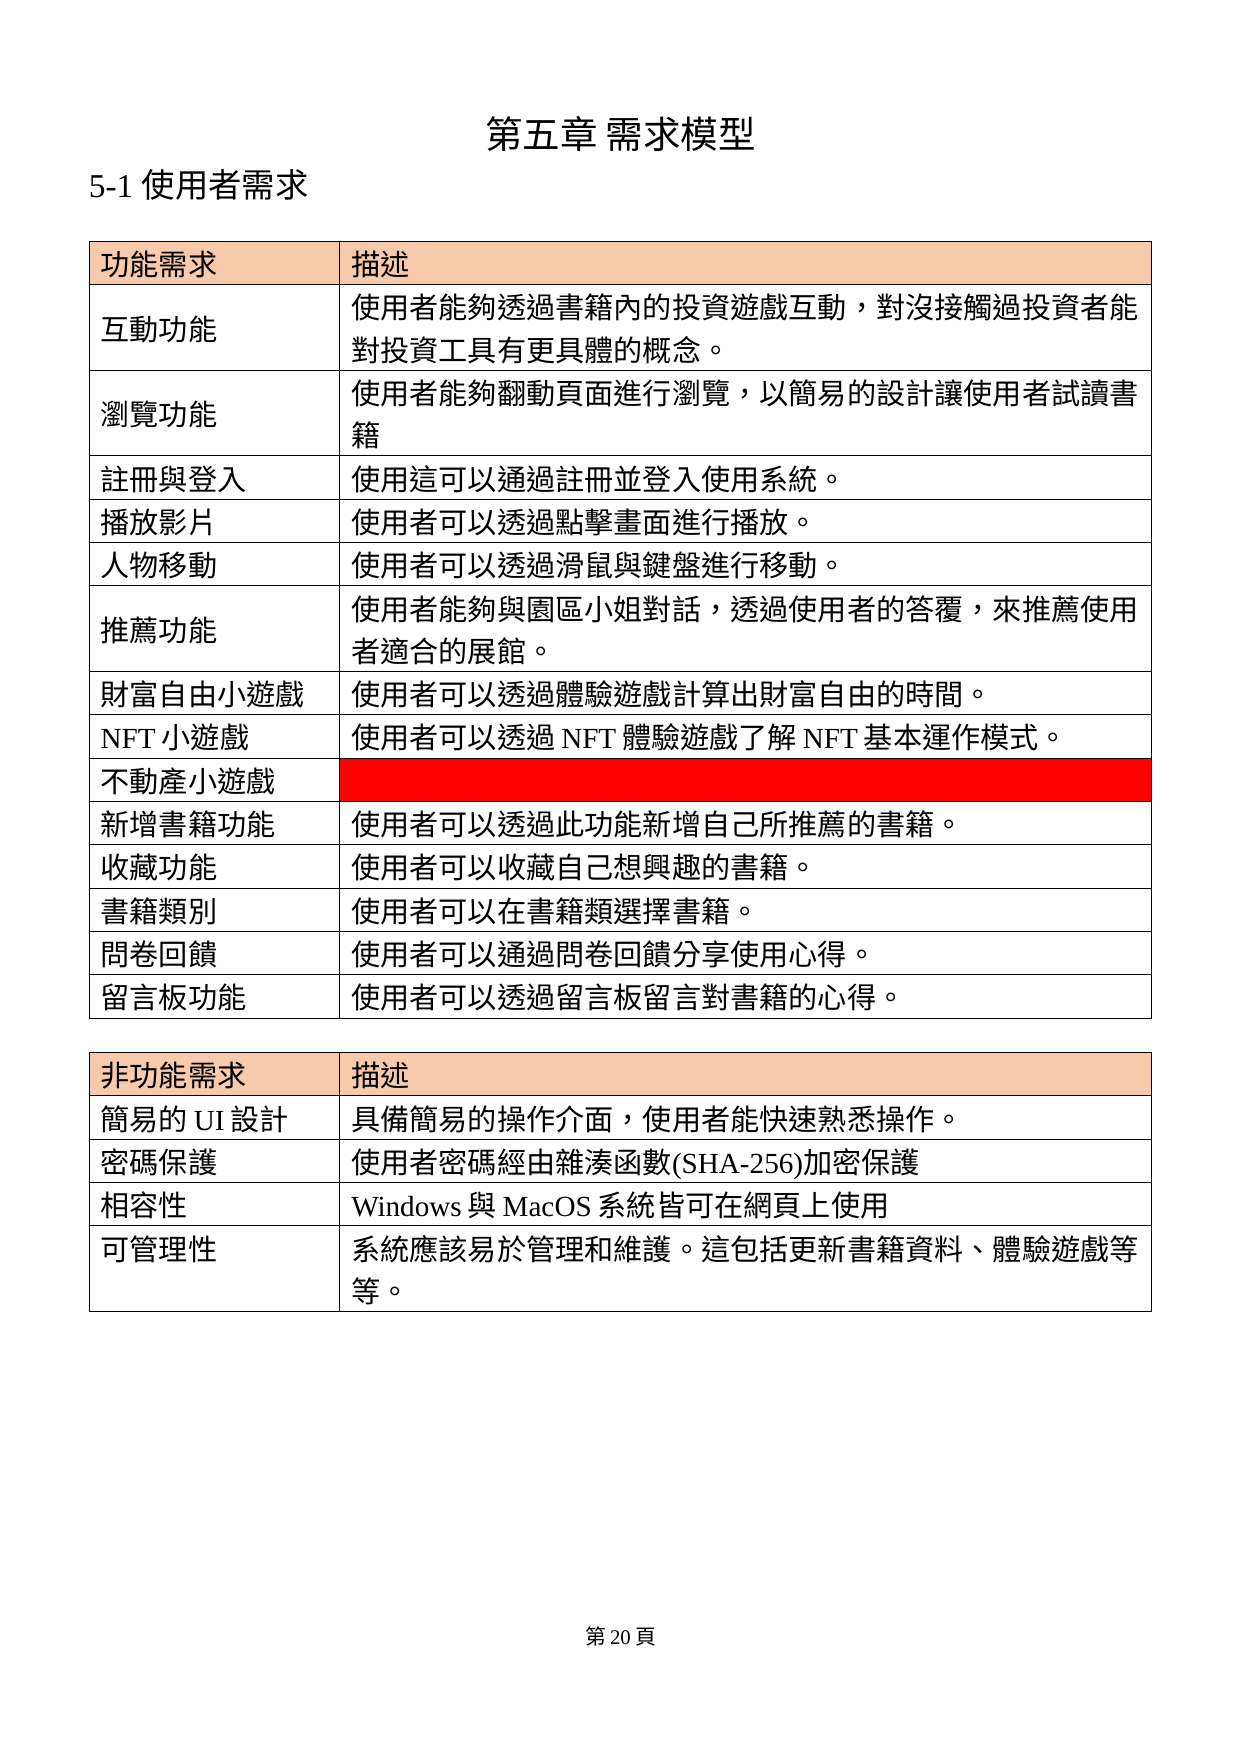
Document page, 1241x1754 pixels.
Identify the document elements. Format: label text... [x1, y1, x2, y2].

table_header 描述 [340, 242, 1151, 284]
table_cell 問卷回饋 [90, 932, 339, 974]
table_cell 可管理性 [90, 1226, 339, 1311]
table_cell 使用者可以透過NFT體驗遊戲了解NFT基本運作模式。 [340, 715, 1151, 757]
table_cell 新增書籍功能 [90, 802, 339, 844]
table_cell 使用者可以透過此功能新增自己所推薦的書籍。 [340, 802, 1151, 844]
table_cell 相容性 [90, 1183, 339, 1225]
table_cell 系統應該易於管理和維護。這包括更新書籍資料、體驗遊戲等等。 [340, 1226, 1151, 1311]
table_cell 人物移動 [90, 543, 339, 585]
text 第五章 需求模型 [89, 104, 1152, 159]
subtitle 5-1 使用者需求 [89, 159, 1152, 207]
table_header 功能需求 [90, 242, 339, 284]
table_cell 使用這可以通過註冊並登入使用系統。 [340, 456, 1151, 498]
table_cell 使用者可以透過滑鼠與鍵盤進行移動。 [340, 543, 1151, 585]
table_cell 註冊與登入 [90, 456, 339, 498]
table_cell 使用者能夠透過書籍內的投資遊戲互動，對沒接觸過投資者能對投資工具有更具體的概念。 [340, 285, 1151, 369]
table_cell 使用者可以在書籍類選擇書籍。 [340, 889, 1151, 931]
table_cell 推薦功能 [90, 586, 339, 671]
table_cell 使用者能夠翻動頁面進行瀏覽，以簡易的設計讓使用者試讀書籍 [340, 371, 1151, 455]
table_cell 留言板功能 [90, 975, 339, 1017]
table_cell 互動功能 [90, 285, 339, 369]
table_cell 密碼保護 [90, 1140, 339, 1182]
table_cell 財富自由小遊戲 [90, 672, 339, 714]
table_cell [340, 759, 1151, 801]
table_cell 使用者能夠與園區小姐對話，透過使用者的答覆，來推薦使用者適合的展館。 [340, 586, 1151, 671]
table_cell 簡易的UI設計 [90, 1096, 339, 1139]
table_cell 具備簡易的操作介面，使用者能快速熟悉操作。 [340, 1096, 1151, 1139]
table_cell 收藏功能 [90, 845, 339, 887]
table_header 非功能需求 [90, 1053, 339, 1095]
table_cell 使用者可以透過點擊畫面進行播放。 [340, 500, 1151, 542]
table_cell 不動產小遊戲 [90, 759, 339, 801]
table_header 描述 [340, 1053, 1151, 1095]
table_cell 播放影片 [90, 500, 339, 542]
table_cell 瀏覽功能 [90, 371, 339, 455]
table_cell 使用者密碼經由雜湊函數(SHA-256)加密保護 [340, 1140, 1151, 1182]
table_cell 使用者可以透過留言板留言對書籍的心得。 [340, 975, 1151, 1017]
table_cell Windows與MacOS系統皆可在網頁上使用 [340, 1183, 1151, 1225]
table_cell 書籍類別 [90, 889, 339, 931]
table_cell 使用者可以透過體驗遊戲計算出財富自由的時間。 [340, 672, 1151, 714]
table_cell 使用者可以收藏自己想興趣的書籍。 [340, 845, 1151, 887]
table_cell NFT小遊戲 [90, 715, 339, 757]
table_cell 使用者可以通過問卷回饋分享使用心得。 [340, 932, 1151, 974]
